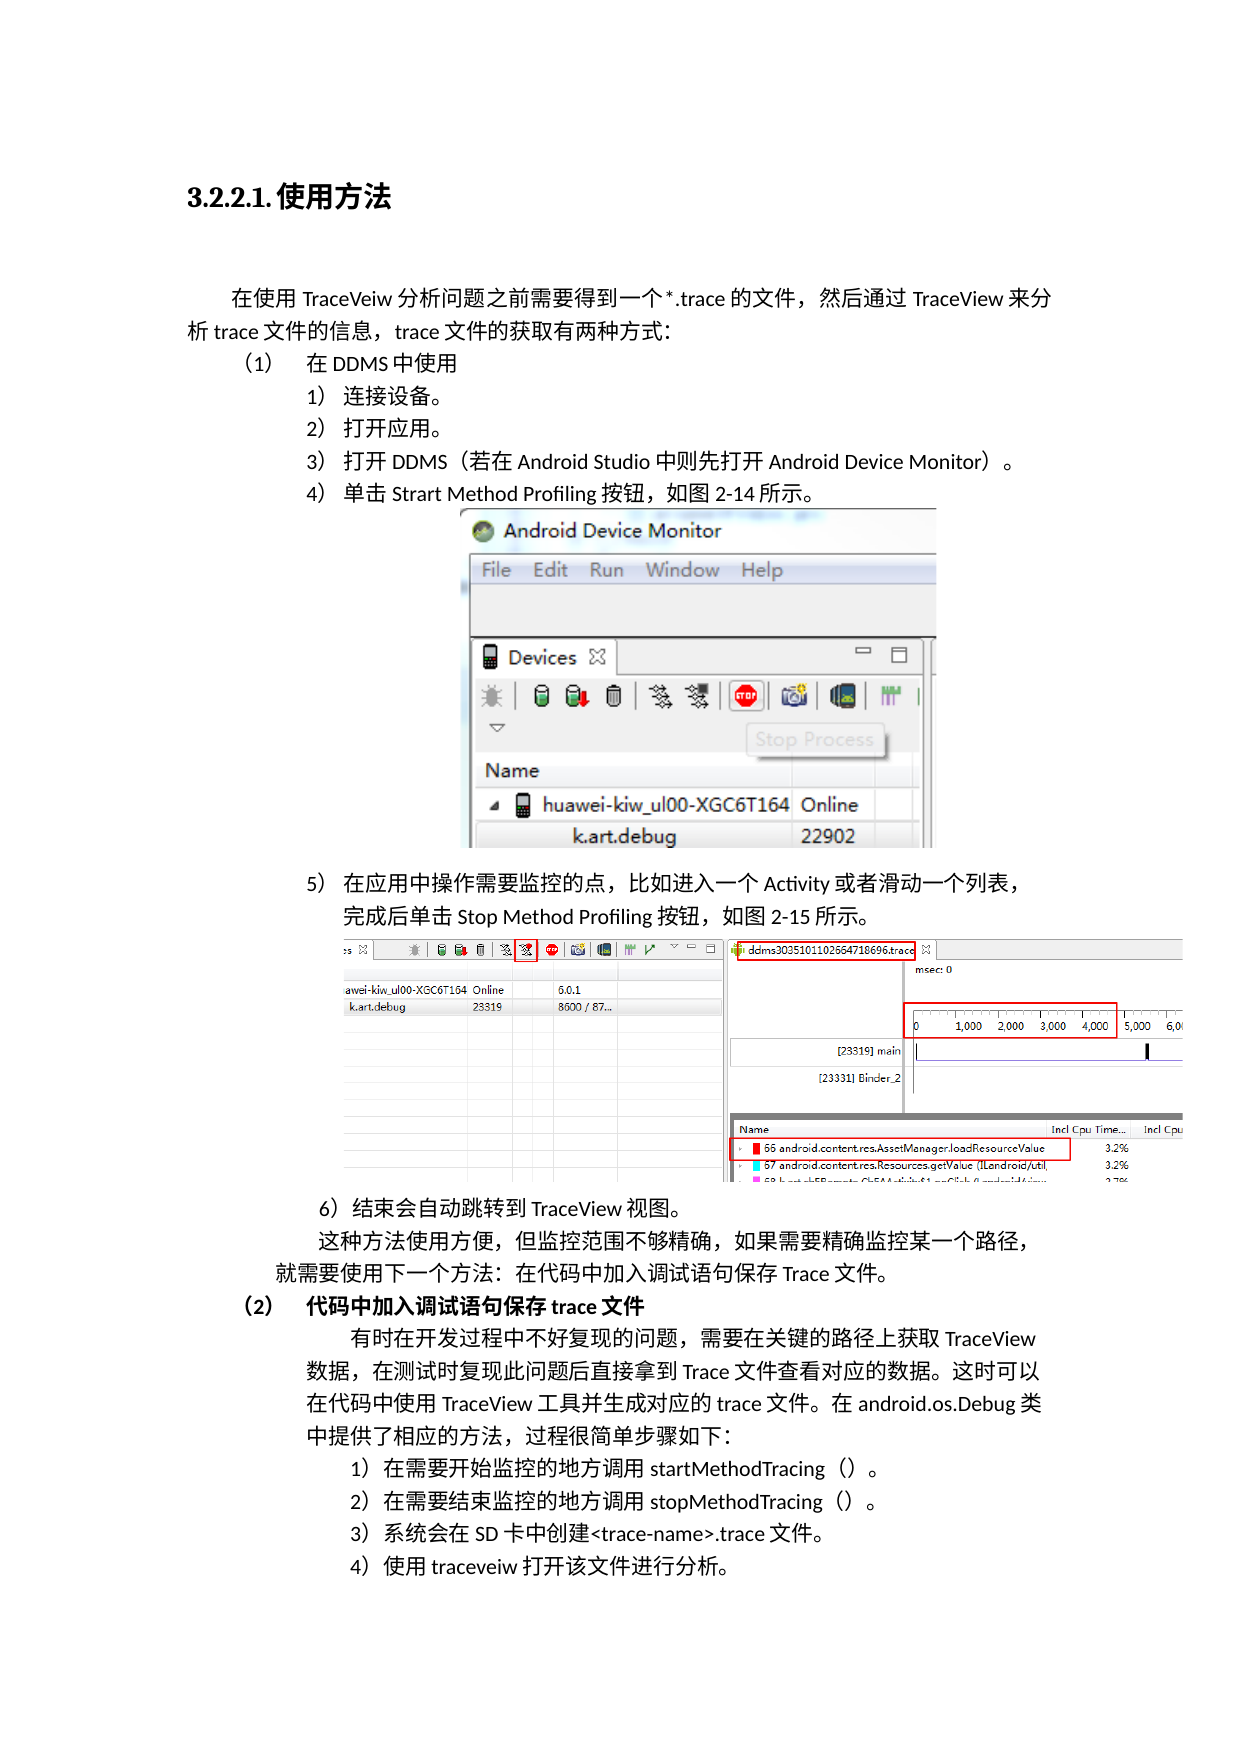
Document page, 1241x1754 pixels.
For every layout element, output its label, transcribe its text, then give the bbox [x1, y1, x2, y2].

text 这种方法使用方便，但监控范围不够精确，如果需要精确监控某一个路径，就需要使用下一个方法：在代码中加入调试语句保存Trace文件。 [275, 1223, 1053, 1288]
text 6）结束会自动跳转到TraceView视图。 [187, 1191, 1053, 1223]
subtitle 使用方法 [187, 162, 1053, 227]
list 打开DDMS（若在Android Studio中则先打开Android Device Monitor）。 [306, 443, 1053, 476]
list 3）系统会在SD卡中创建<trace-name>.trace文件。 [306, 1516, 1053, 1548]
list 连接设备。 [306, 378, 1053, 411]
text 在使用TraceVeiw分析问题之前需要得到一个*.trace的文件，然后通过TraceView来分析trace文件的信息，trace文件的获取有两种方式： [187, 281, 1053, 346]
list 1）在需要开始监控的地方调用startMethodTracing（）。 [306, 1451, 1053, 1483]
list 在DDMS中使用 [231, 346, 1053, 378]
list 在应用中操作需要监控的点，比如进入一个Activity或者滑动一个列表，完成后单击Stop Method Profiling按钮，如图2-15所示。 [306, 866, 1053, 931]
list 代码中加入调试语句保存trace文件 [231, 1288, 1053, 1321]
list 打开应用。 [306, 411, 1053, 443]
list 2）在需要结束监控的地方调用stopMethodTracing（）。 [306, 1483, 1053, 1516]
picture [460, 508, 937, 848]
picture [343, 939, 1183, 1182]
list 有时在开发过程中不好复现的问题，需要在关键的路径上获取TraceView数据，在测试时复现此问题后直接拿到Trace文件查看对应的数据。这时可以在代码中使用TraceView工具并生成对应的trace文件。在android.os.Debug类中提供了相应的方法，过程很简单步骤如下： [306, 1321, 1053, 1451]
list 单击Strart Method Profiling按钮，如图2-14所示。 [306, 476, 1053, 508]
list 4）使用traceveiw打开该文件进行分析。 [306, 1548, 1053, 1581]
